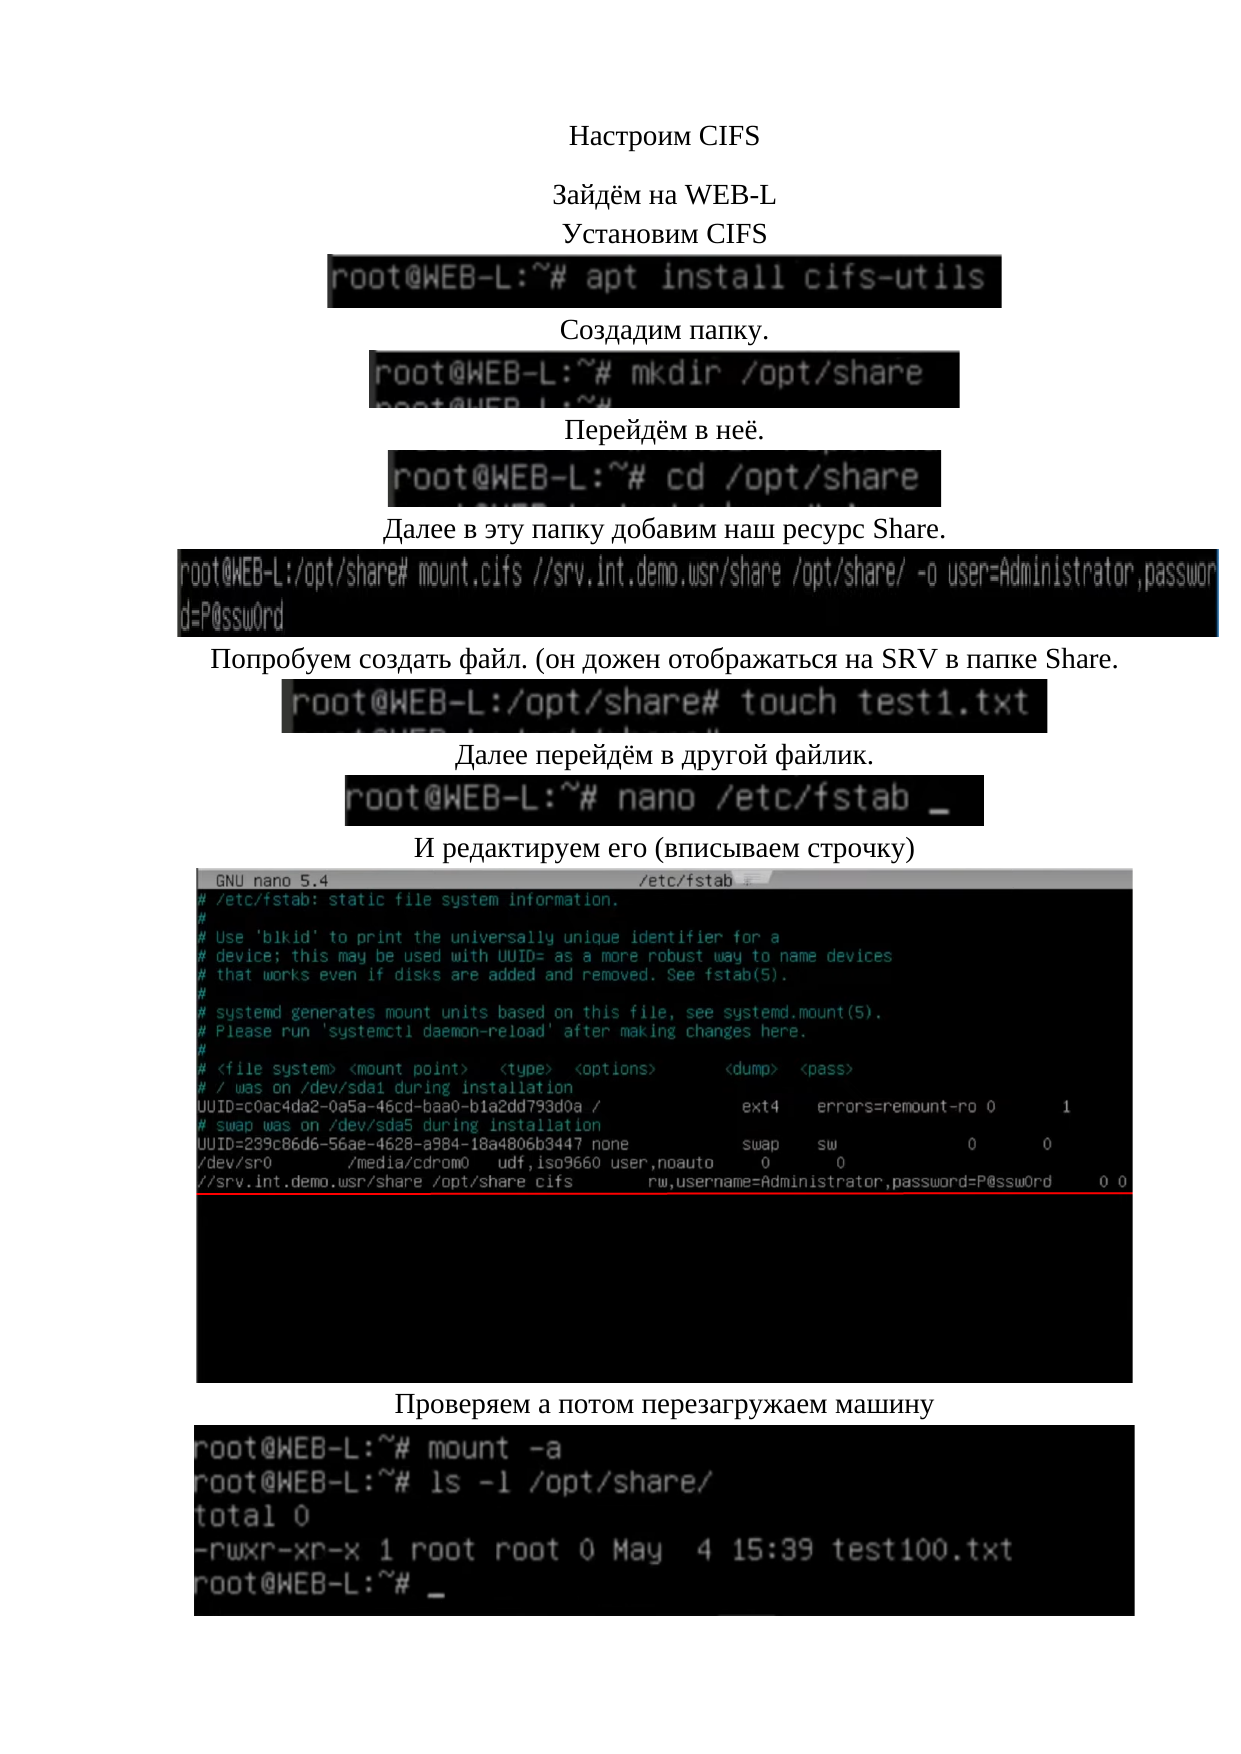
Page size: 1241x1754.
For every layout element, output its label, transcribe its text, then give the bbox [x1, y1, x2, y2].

text Попробуем создать файл. (он дожен отображаться на SRV в папке Share. [177, 641, 1152, 675]
picture [196, 868, 1133, 1383]
text Установим CIFS [177, 216, 1152, 249]
text И редактируем его (вписываем строчку) [177, 830, 1152, 863]
picture [281, 679, 1048, 733]
picture [177, 549, 1219, 637]
picture [344, 775, 984, 826]
text Далее в эту папку добавим наш ресурс Share. [177, 511, 1152, 544]
picture [369, 350, 960, 408]
text Проверяем а потом перезагружаем машину [177, 1386, 1152, 1420]
picture [194, 1425, 1135, 1616]
text Зайдём на WEB-L [177, 177, 1152, 211]
text Перейдём в неё. [177, 412, 1152, 445]
picture [387, 450, 942, 507]
text Настроим CIFS [177, 118, 1152, 152]
picture [327, 254, 1002, 308]
text Создадим папку. [177, 312, 1152, 345]
text Далее перейдём в другой файлик. [177, 737, 1152, 771]
